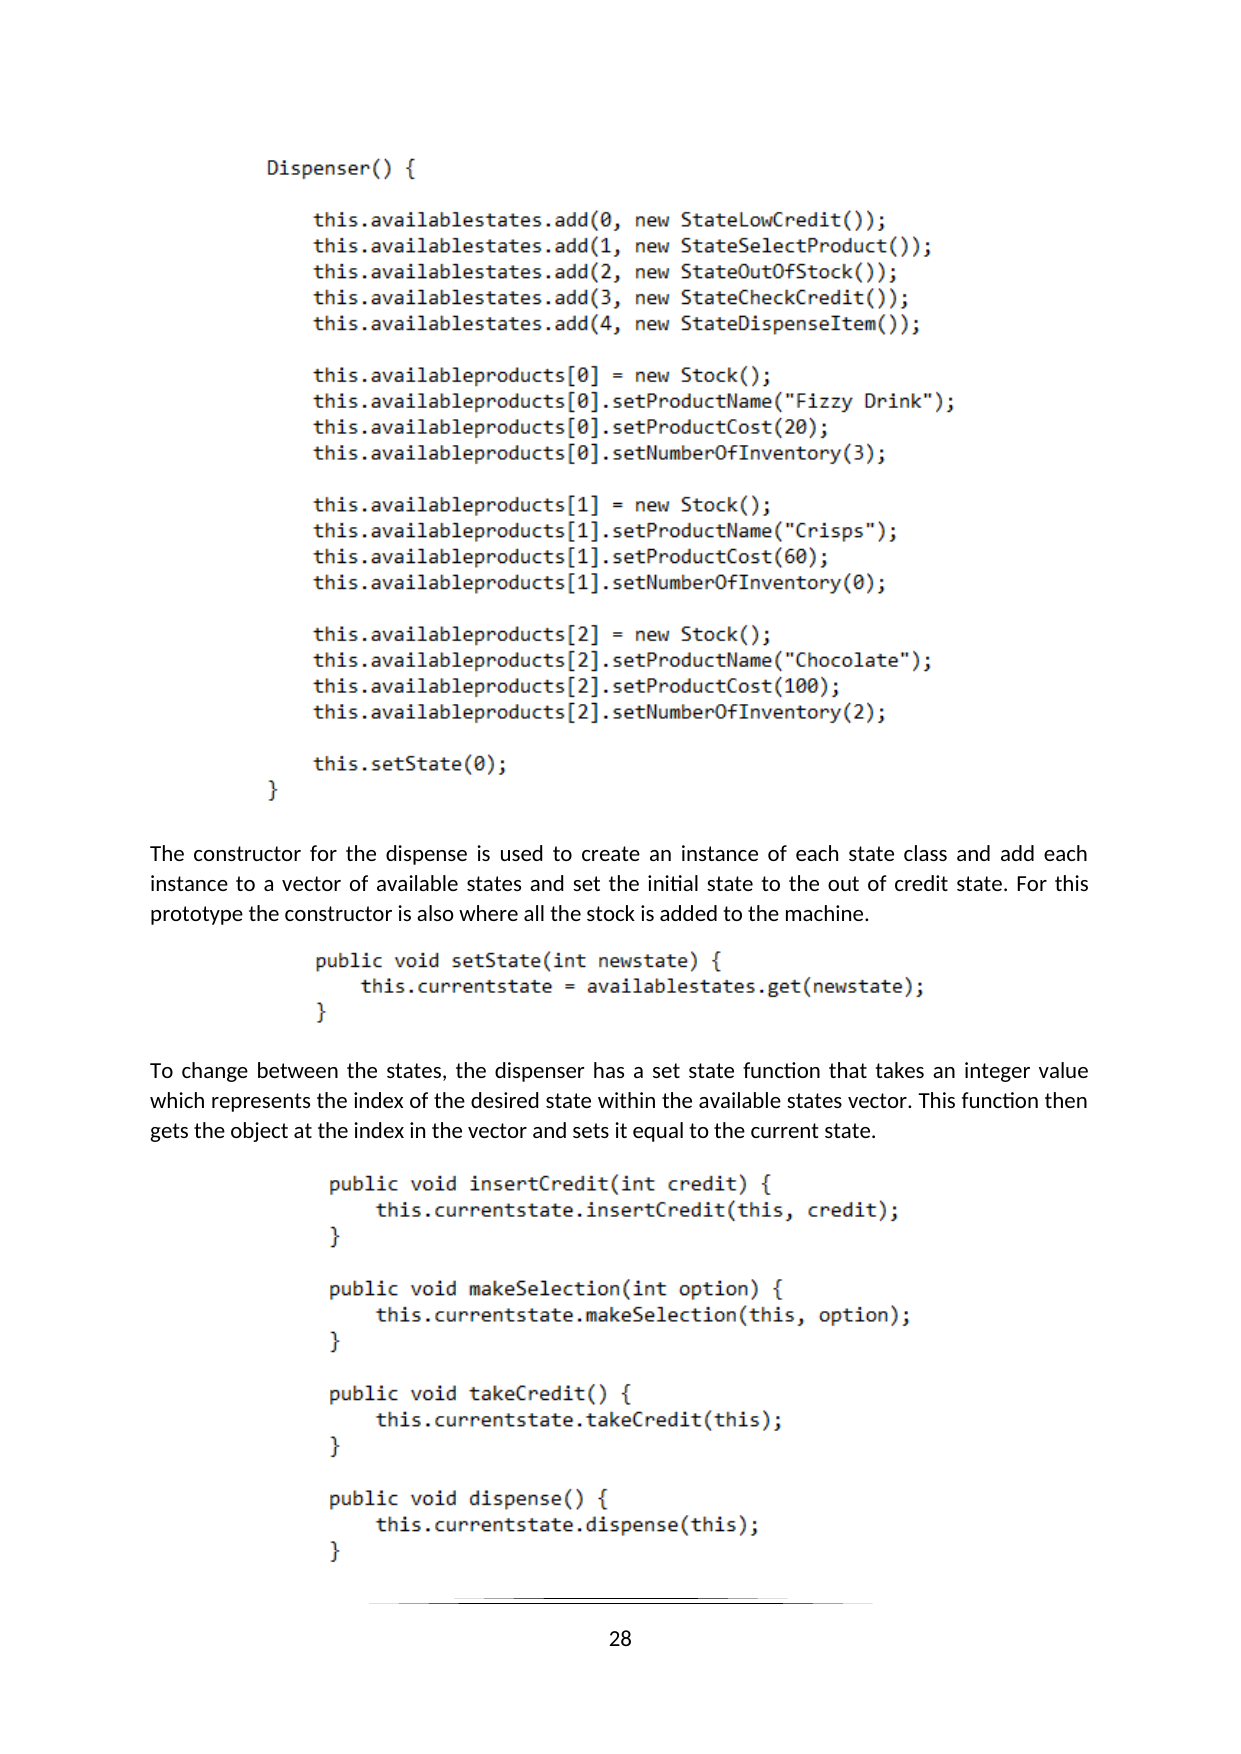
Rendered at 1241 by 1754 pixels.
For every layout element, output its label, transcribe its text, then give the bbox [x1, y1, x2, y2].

text To change between the states, the dispenser has a set state function that takes an integer value which represents the index of the desired state within the available states vector. This function then gets the object at the index in the vector and sets it equal to the current state. [150, 1056, 1090, 1144]
picture [260, 150, 981, 821]
picture [317, 1163, 924, 1581]
text The constructor for the dispense is used to create an instance of each state class and add each instance to a vector of available states and set the initial state to the out of credit state. For this prototype the constructor is also where all the stock is added to the machine. [150, 839, 1090, 927]
picture [300, 946, 940, 1037]
